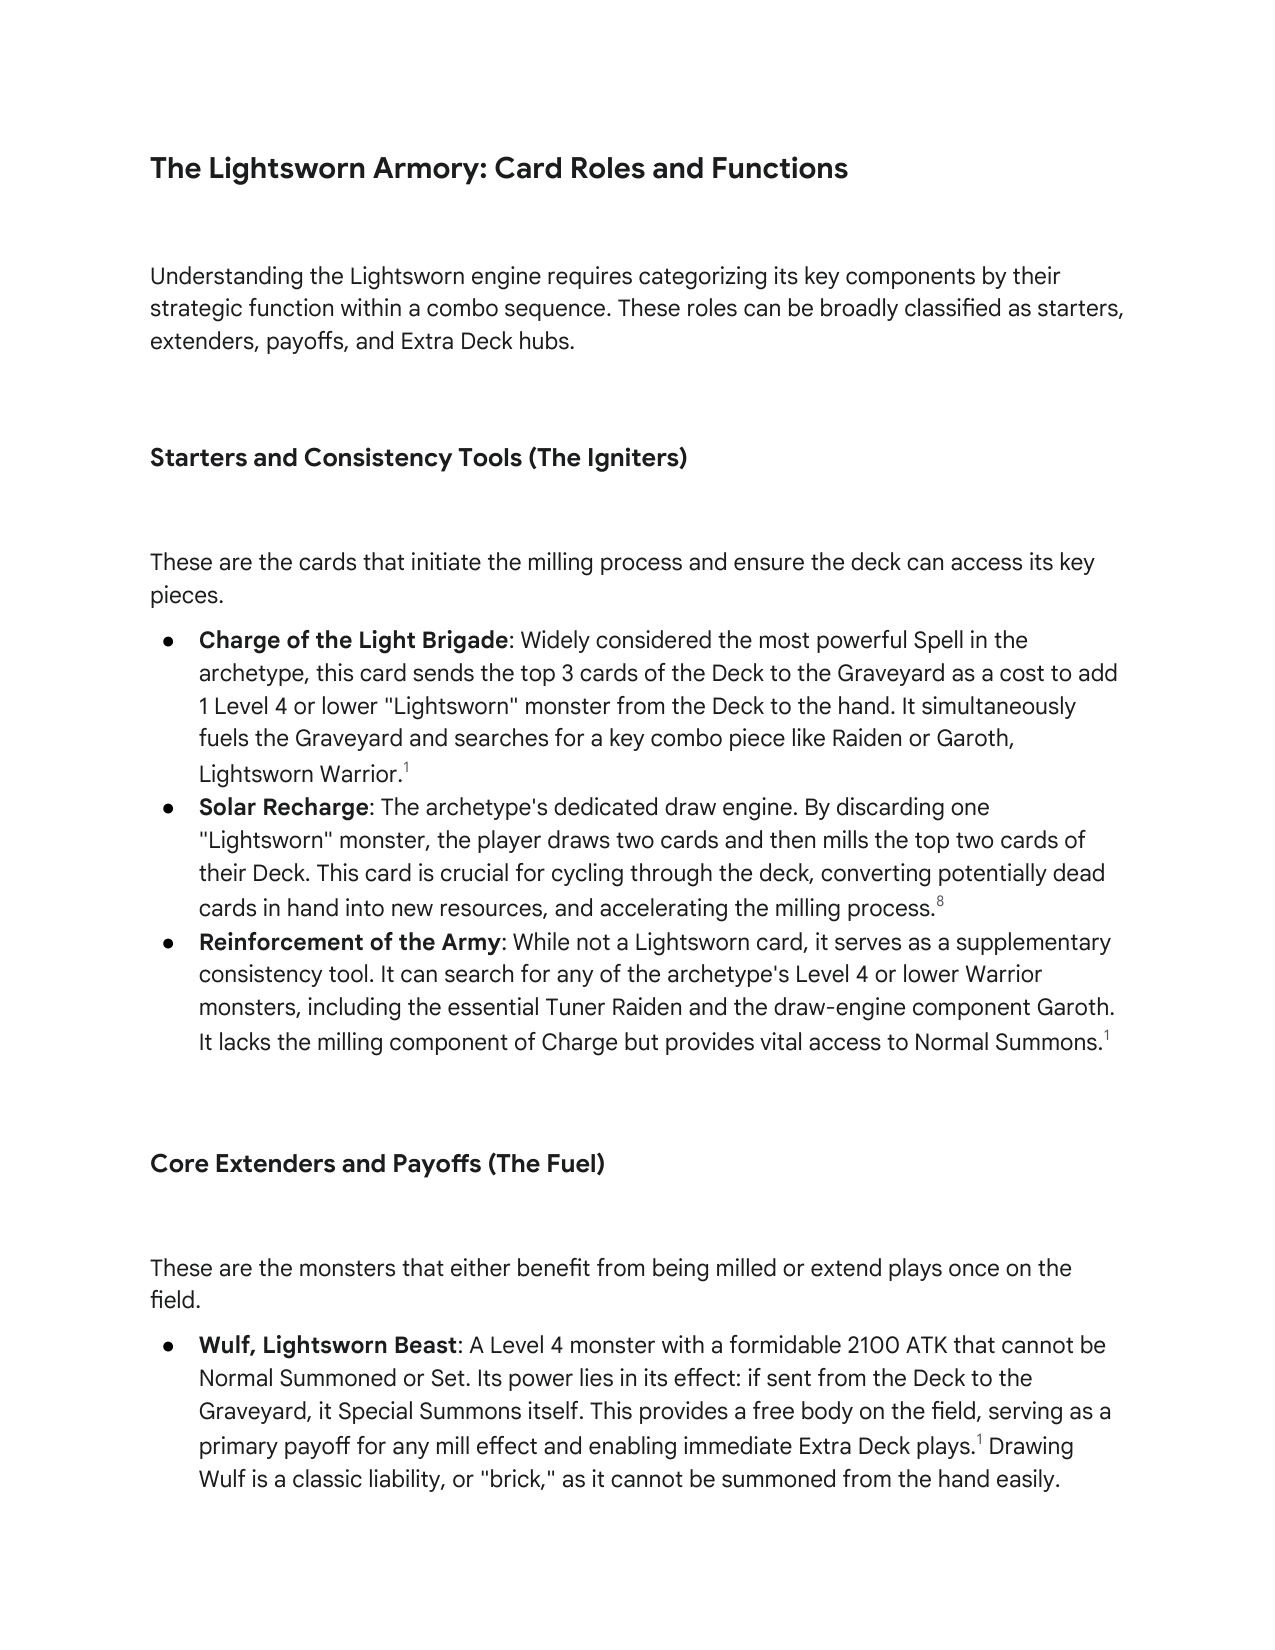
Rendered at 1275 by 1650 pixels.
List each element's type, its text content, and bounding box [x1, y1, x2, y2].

list Reinforcement of the Army: While not a Lightsworn card, it serves as a supplementary consistency tool. It can search for any of the archetype's Level 4 or lower Warrior monsters, including the essential Tuner Raiden and the draw-engine component Garoth. It lacks the milling component of Charge but provides vital access to Normal Summons.1 [161, 928, 1125, 1058]
text These are the cards that initiate the milling process and ensure the deck can access its key pieces. [150, 549, 1125, 610]
subtitle Core Extenders and Payoffs (The Fuel) [150, 1148, 1125, 1179]
subtitle Starters and Consistency Tools (The Igniters) [150, 443, 1125, 474]
list Solar Recharge: The archetype's dedicated draw engine. By discarding one "Lightsworn" monster, the player draws two cards and then mills the top two cards of their Deck. This card is crucial for cycling through the deck, converting potentially dead cards in hand into new resources, and accelerating the milling process.8 [161, 793, 1125, 923]
list Charge of the Light Brigade: Widely considered the most powerful Spell in the archetype, this card sends the top 3 cards of the Deck to the Graveyard as a cost to add 1 Level 4 or lower "Lightsworn" monster from the Deck to the hand. It simultaneously fuels the Graveyard and searches for a key combo piece like Raiden or Garoth, Lightsworn Warrior.1 [161, 627, 1125, 789]
list Wulf, Lightsworn Beast: A Level 4 monster with a formidable 2100 ATK that cannot be Normal Summoned or Set. Its power lies in its effect: if sent from the Deck to the Graveyard, it Special Summons itself. This provides a free body on the field, serving as a primary payoff for any mill effect and enabling immediate Extra Deck plays.1 Drawing Wulf is a classic liability, or "brick," as it cannot be summoned from the hand easily. [161, 1332, 1125, 1494]
text Understanding the Lightsworn engine requires categorizing its key components by their strategic function within a combo sequence. These roles can be broadly classified as starters, extenders, payoffs, and Extra Deck hubs. [150, 262, 1125, 356]
subtitle The Lightsworn Armory: Card Roles and Functions [150, 150, 1125, 187]
text These are the monsters that either benefit from being milled or extend plays once on the field. [150, 1254, 1125, 1315]
